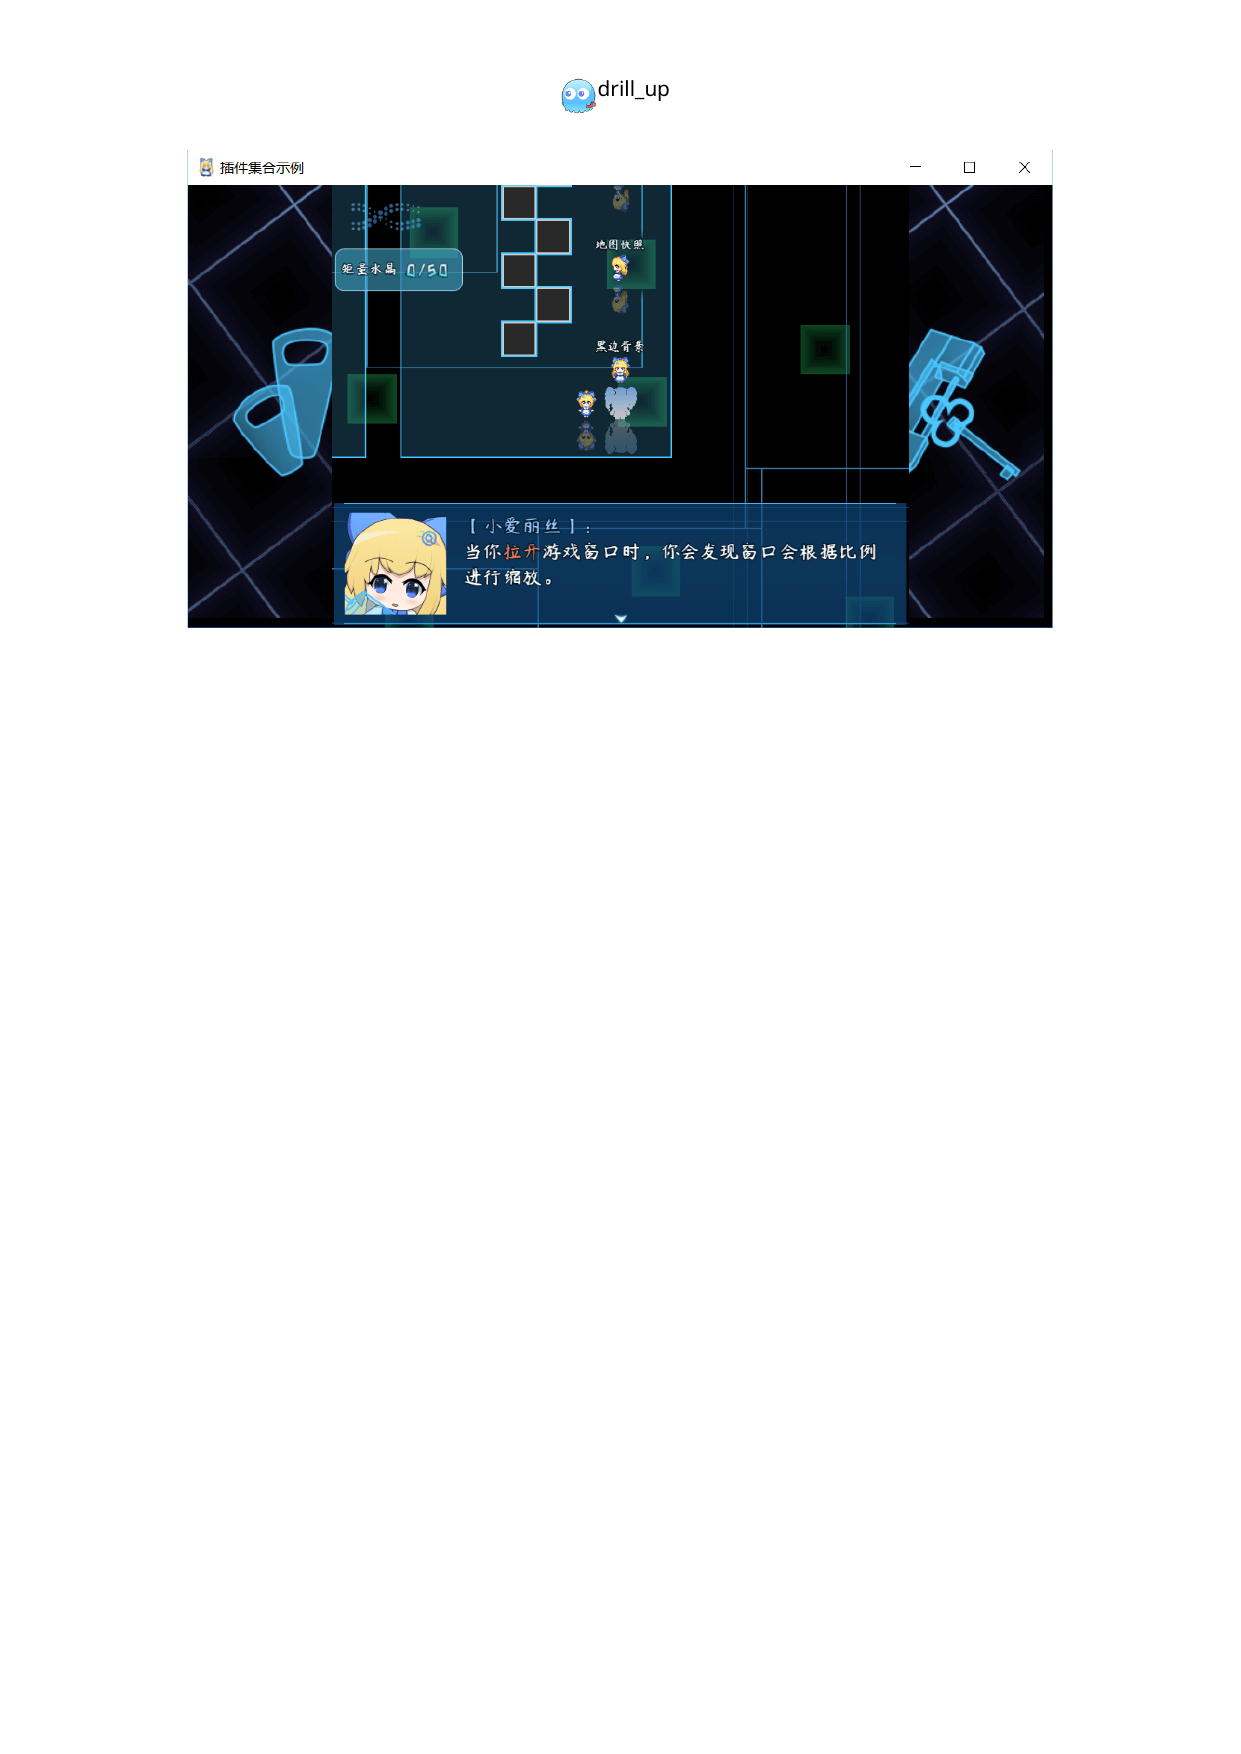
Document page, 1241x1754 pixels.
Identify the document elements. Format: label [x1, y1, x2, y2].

picture [187, 150, 1053, 628]
picture [556, 73, 597, 115]
